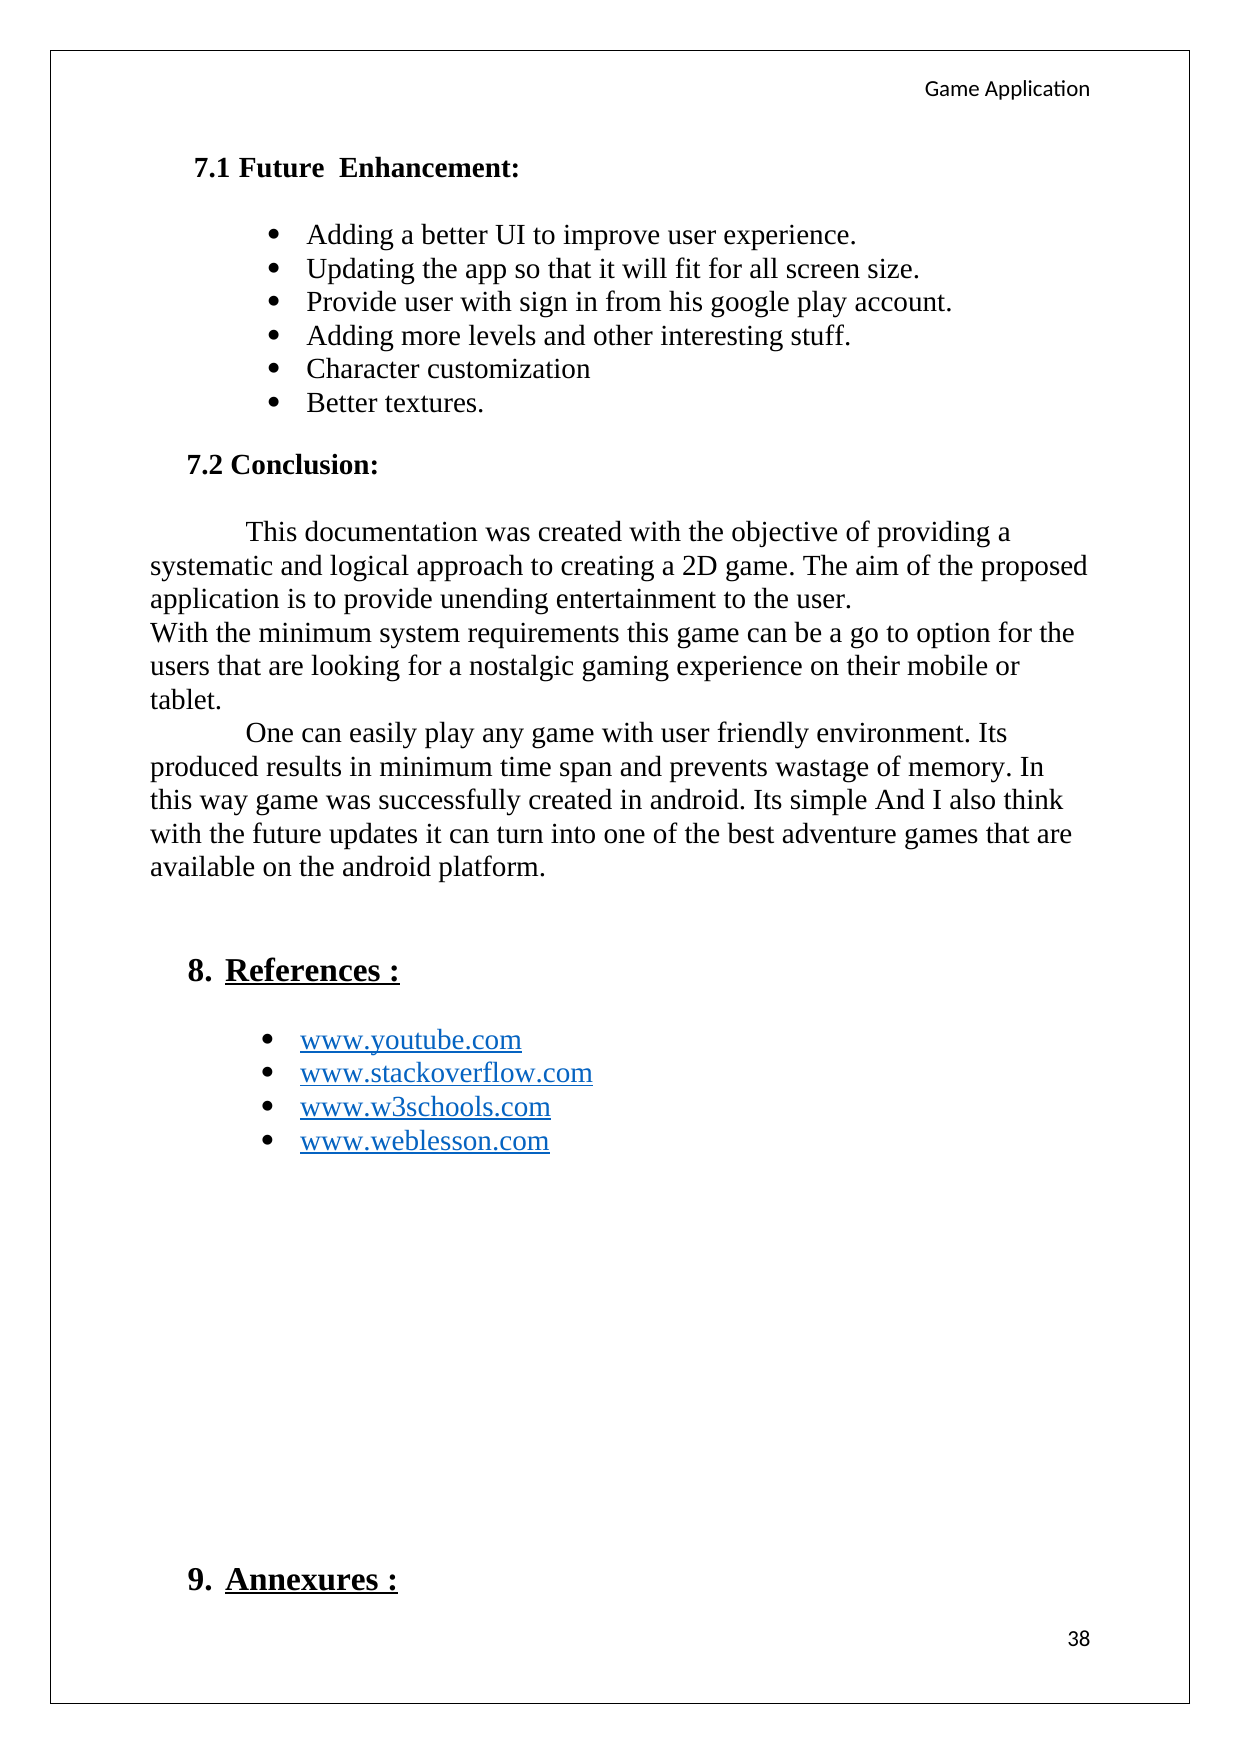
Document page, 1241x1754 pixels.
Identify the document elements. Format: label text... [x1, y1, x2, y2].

list Adding more levels and other interesting stuff. [269, 318, 1090, 352]
list References : [187, 950, 1090, 988]
list Annexures : [187, 1559, 1090, 1597]
text This documentation was created with the objective of providing a systematic and logical approach to creating a 2D game. The aim of the proposed application is to provide unending entertainment to the user. [150, 514, 1090, 615]
text With the minimum system requirements this game can be a go to option for the users that are looking for a nostalgic gaming experience on their mobile or tablet. [150, 615, 1090, 715]
list Adding a better UI to improve user experience. [269, 217, 1090, 251]
list www.stackoverflow.com [262, 1056, 1090, 1089]
list Provide user with sign in from his google play account. [269, 284, 1090, 318]
list Updating the app so that it will fit for all screen size. [269, 251, 1090, 284]
text One can easily play any game with user friendly environment. Its produced results in minimum time span and prevents wastage of memory. In this way game was successfully created in android. Its simple And I also think with the future updates it can turn into one of the best adventure games that are available on the android platform. [150, 715, 1090, 883]
list Future Enhancement: [194, 150, 1090, 183]
list Better textures. [269, 385, 1090, 419]
list Character customization [269, 352, 1090, 385]
text 7.2 Conclusion: [150, 447, 1090, 481]
list www.w3schools.com [262, 1089, 1090, 1123]
list www.youtube.com [262, 1022, 1090, 1056]
list www.weblesson.com [262, 1123, 1090, 1157]
